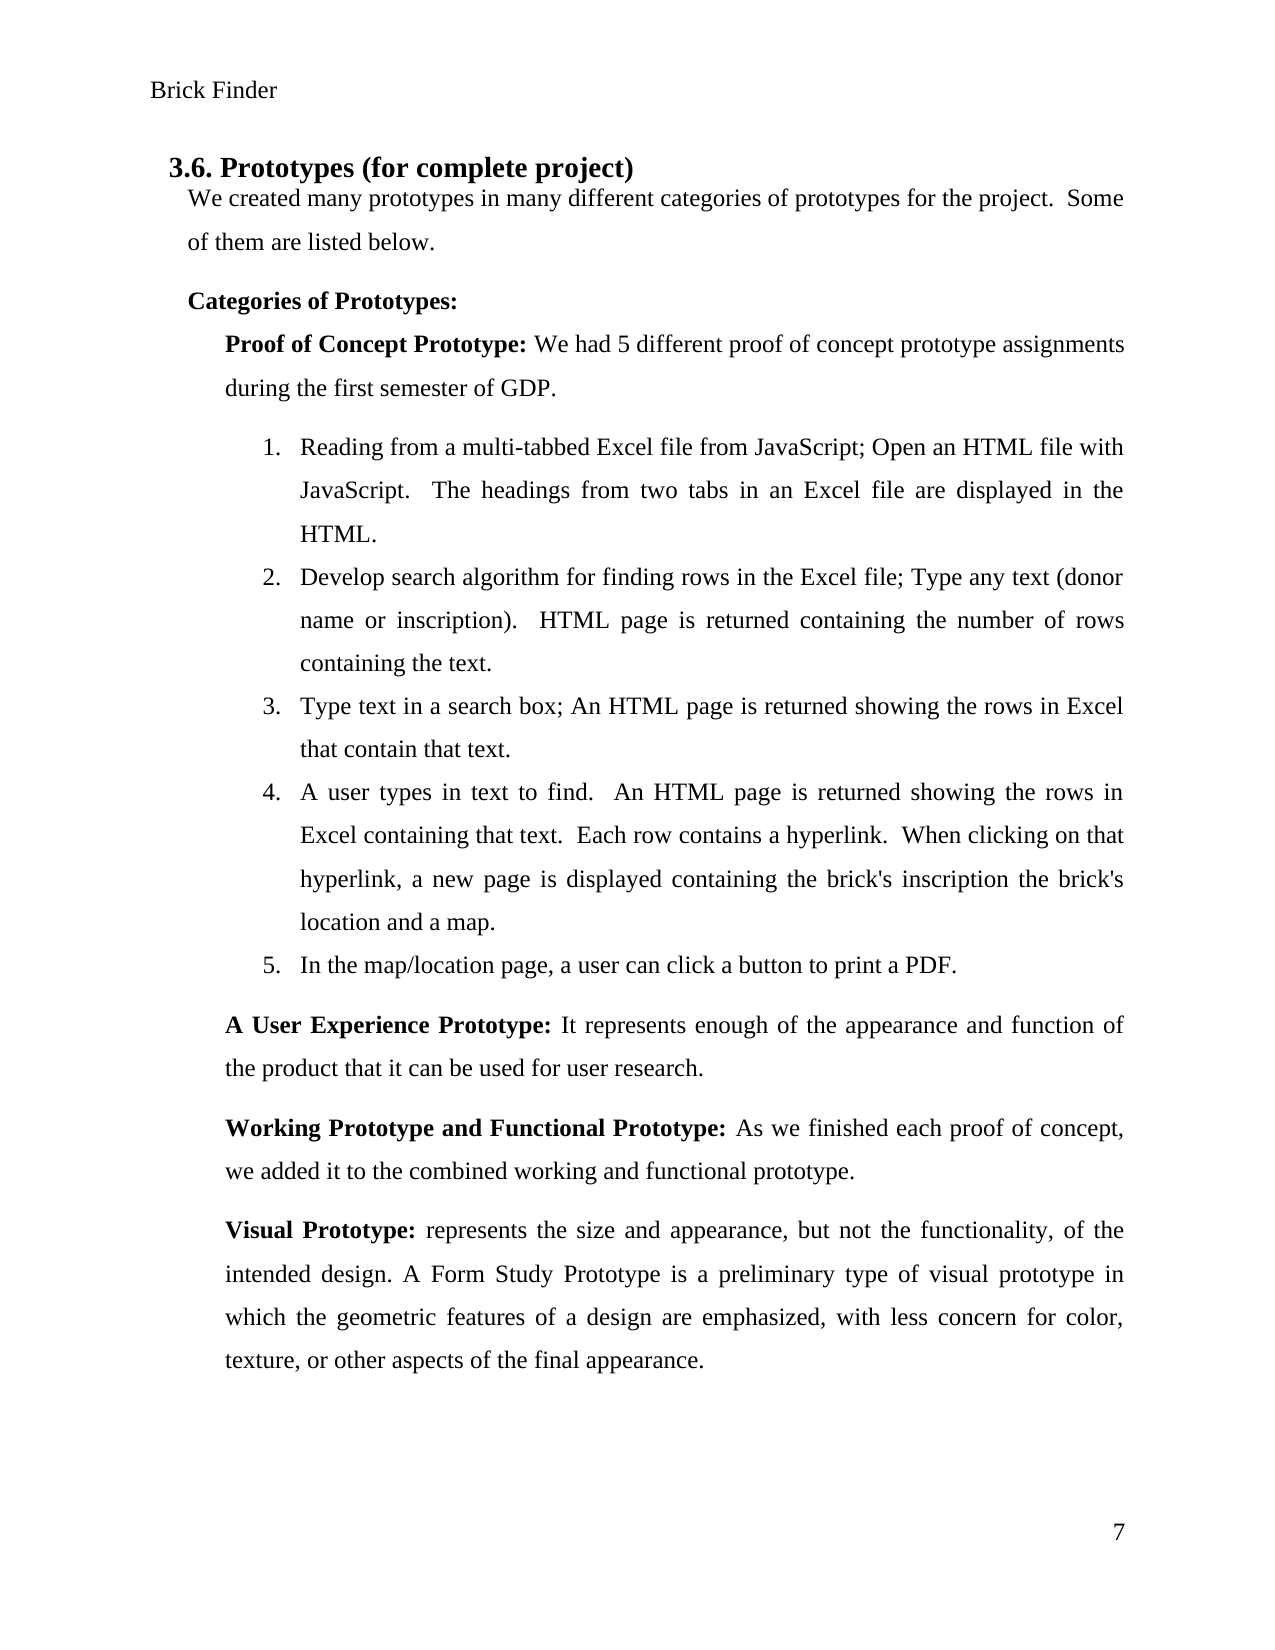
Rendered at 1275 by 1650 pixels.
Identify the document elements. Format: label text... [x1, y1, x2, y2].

list A user types in text to find. An HTML page is returned showing the rows in Excel containing that text. Each row contains a hyperlink. When clicking on that hyperlink, a new page is displayed containing the brick's inscription the brick's location and a map. [262, 777, 1125, 936]
subtitle 3.6. Prototypes (for complete project) [169, 150, 1125, 183]
list Type text in a search box; An HTML page is returned showing the rows in Excel that contain that text. [262, 691, 1125, 763]
text Categories of Prototypes: [187, 286, 1125, 315]
text A User Experience Prototype: It represents enough of the appearance and function of the product that it can be used for user research. [225, 1010, 1125, 1082]
list In the map/location page, a user can click a button to print a PDF. [262, 950, 1125, 979]
text Proof of Concept Prototype: We had 5 different proof of concept prototype assignments during the first semester of GDP. [225, 329, 1125, 401]
text We created many prototypes in many different categories of prototypes for the project. Some of them are listed below. [187, 183, 1125, 255]
text Visual Prototype: represents the size and appearance, but not the functionality, of the intended design. A Form Study Prototype is a preliminary type of visual prototype in which the geometric features of a design are emphasized, with less concern for color, texture, or other aspects of the final appearance. [225, 1216, 1125, 1374]
list Reading from a multi-tabbed Excel file from JavaScript; Open an HTML file with JavaScript. The headings from two tabs in an Excel file are displayed in the HTML. [262, 432, 1125, 547]
list Develop search algorithm for finding rows in the Excel file; Type any text (donor name or inscription). HTML page is returned containing the number of rows containing the text. [262, 562, 1125, 677]
text Working Prototype and Functional Prototype: As we finished each proof of concept, we added it to the combined working and functional prototype. [225, 1113, 1125, 1184]
